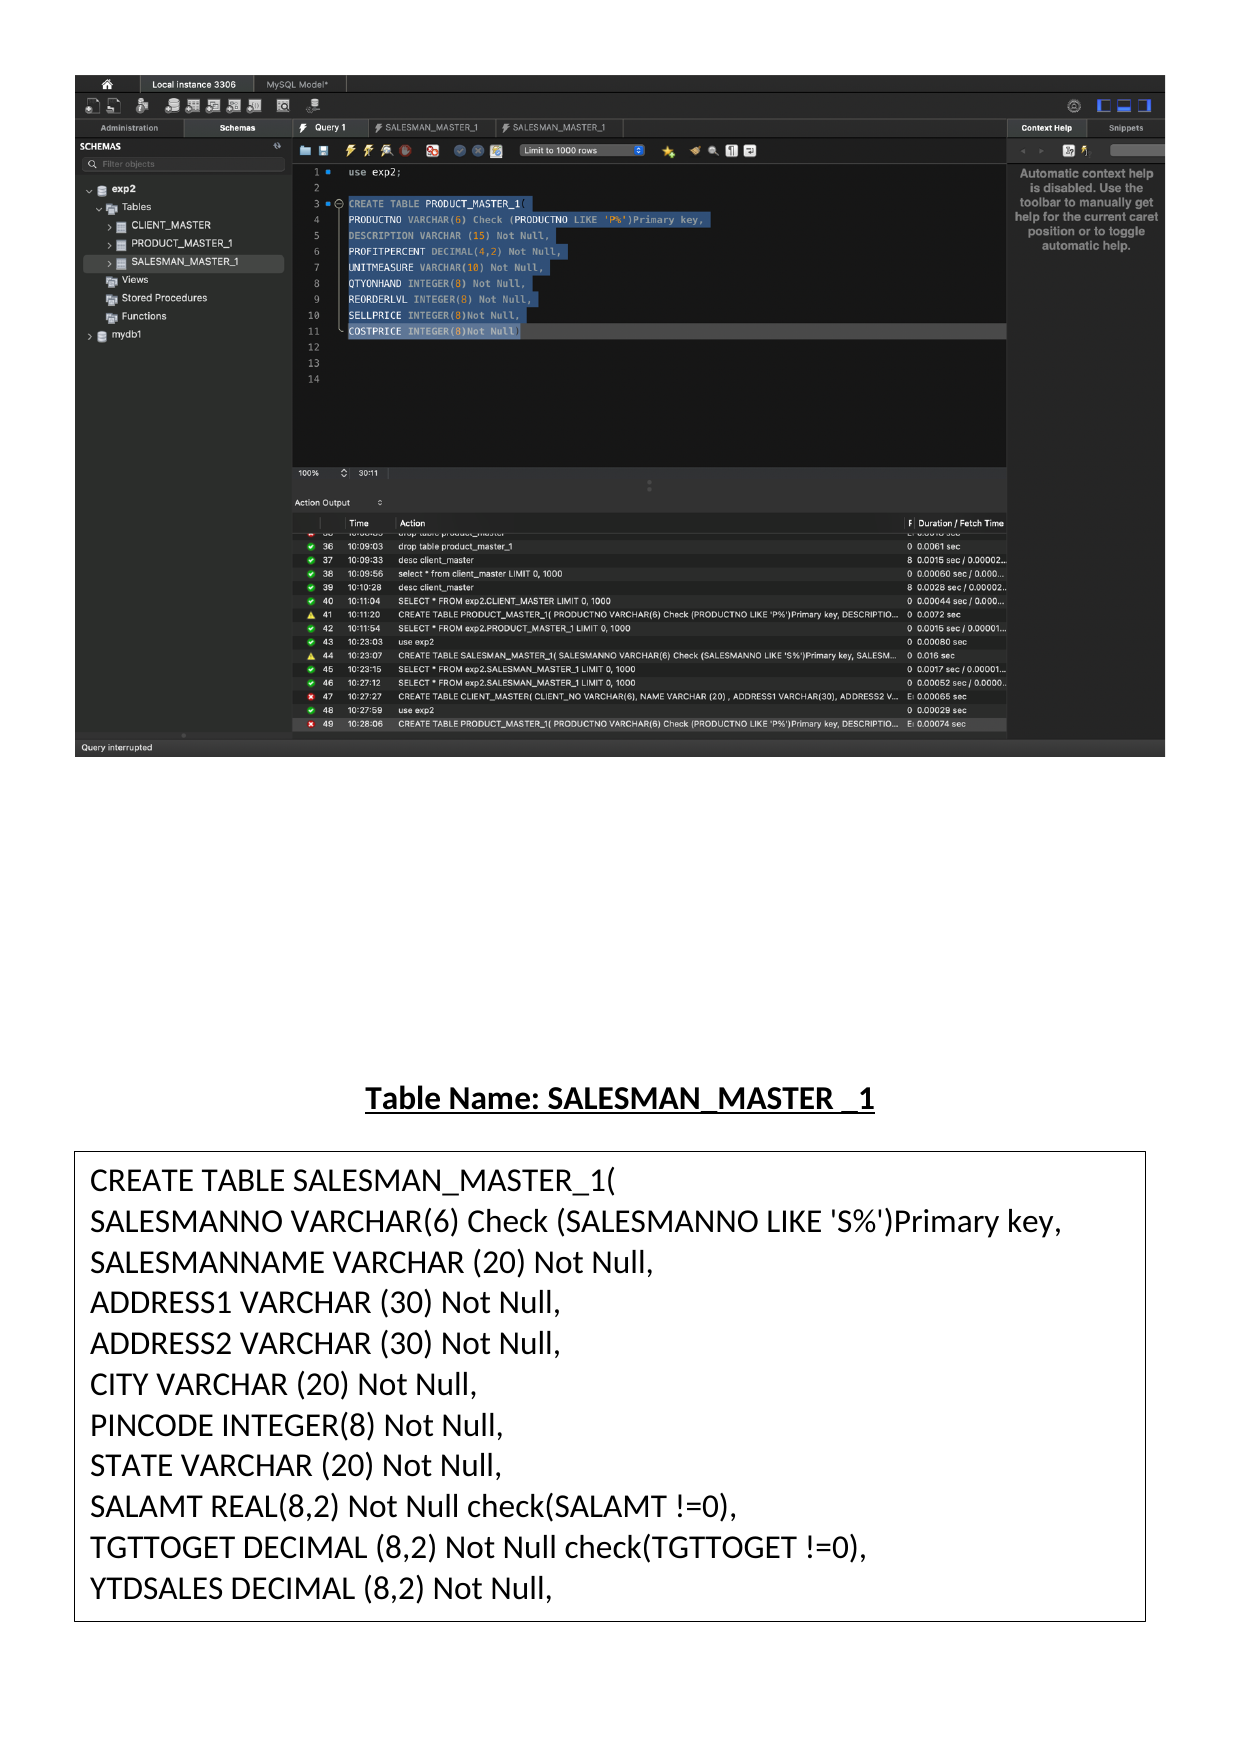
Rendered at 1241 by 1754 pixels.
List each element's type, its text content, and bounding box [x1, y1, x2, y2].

text Table Name: SALESMAN_MASTER _1 [75, 1077, 1165, 1118]
picture [75, 75, 1166, 757]
